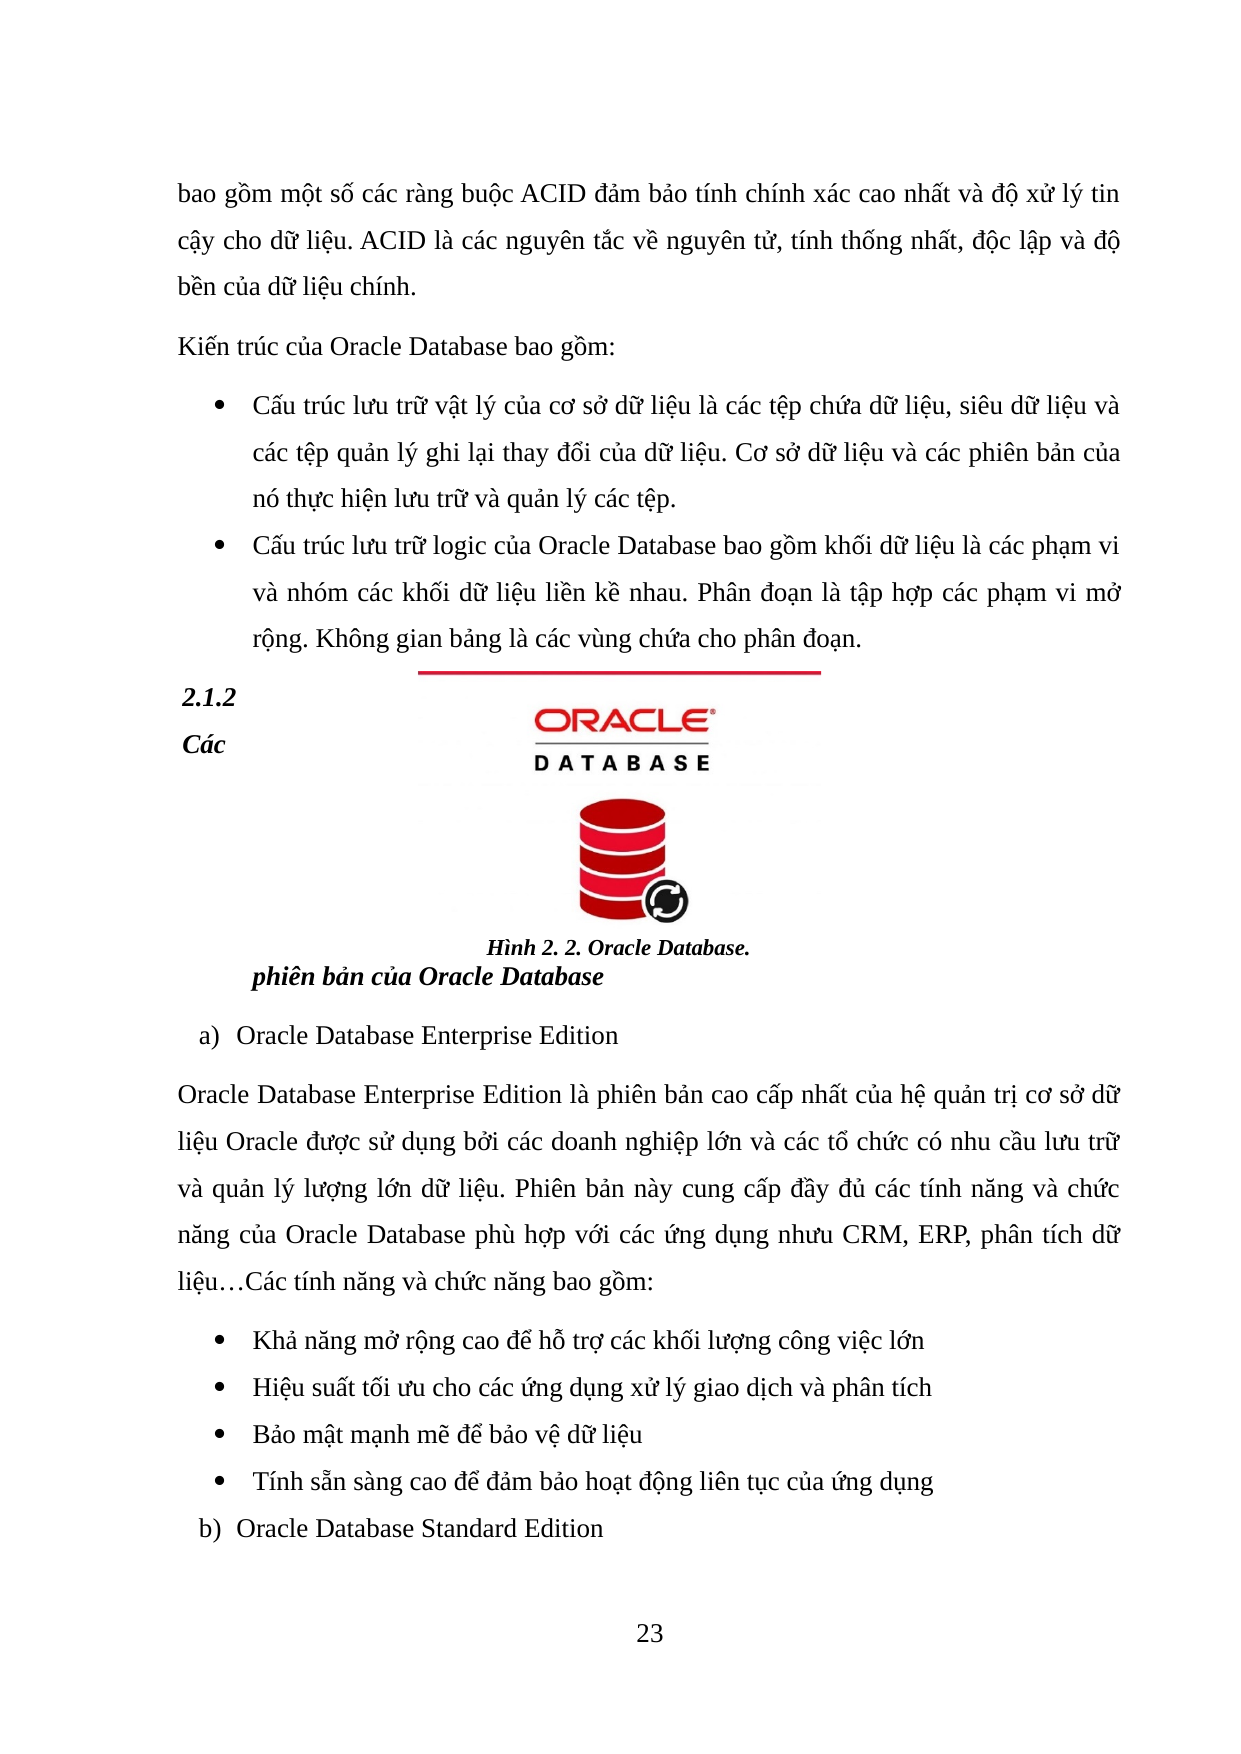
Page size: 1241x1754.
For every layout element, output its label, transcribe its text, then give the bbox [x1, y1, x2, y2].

list Bảo mật mạnh mẽ để bảo vệ dữ liệu [215, 1418, 1122, 1449]
list Khả năng mở rộng cao để hỗ trợ các khối lượng công việc lớn [215, 1324, 1122, 1355]
list Tính sẵn sàng cao để đảm bảo hoạt động liên tục của ứng dụng [215, 1465, 1122, 1496]
text Oracle Database Enterprise Edition là phiên bản cao cấp nhất của hệ quản trị cơ sở dữ liệu Oracle được sử dụng bởi các doanh nghiệp lớn và các tổ chức có nhu cầu lưu trữ và quản lý lượng lớn dữ liệu. Phiên bản này cung cấp đầy đủ các tính năng và chức năng của Oracle Database phù hợp với các ứng dụng nhưu CRM, ERP, phân tích dữ liệu…Các tính năng và chức năng bao gồm: [177, 1078, 1122, 1296]
list Cấu trúc lưu trữ logic của Oracle Database bao gồm khối dữ liệu là các phạm vi và nhóm các khối dữ liệu liền kề nhau. Phân đoạn là tập hợp các phạm vi mở rộng. Không gian bảng là các vùng chứa cho phân đoạn. [215, 529, 1122, 653]
text Kiến trúc của Oracle Database bao gồm: [177, 330, 1122, 361]
list Cấu trúc lưu trữ vật lý của cơ sở dữ liệu là các tệp chứa dữ liệu, siêu dữ liệu và các tệp quản lý ghi lại thay đổi của dữ liệu. Cơ sở dữ liệu và các phiên bản của nó thực hiện lưu trữ và quản lý các tệp. [215, 389, 1122, 513]
list Oracle Database Enterprise Edition [199, 1019, 1122, 1050]
list Hiệu suất tối ưu cho các ứng dụng xử lý giao dịch và phân tích [215, 1371, 1122, 1402]
list Oracle Database Standard Edition [199, 1512, 1122, 1543]
picture [417, 671, 822, 933]
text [177, 177, 1122, 302]
